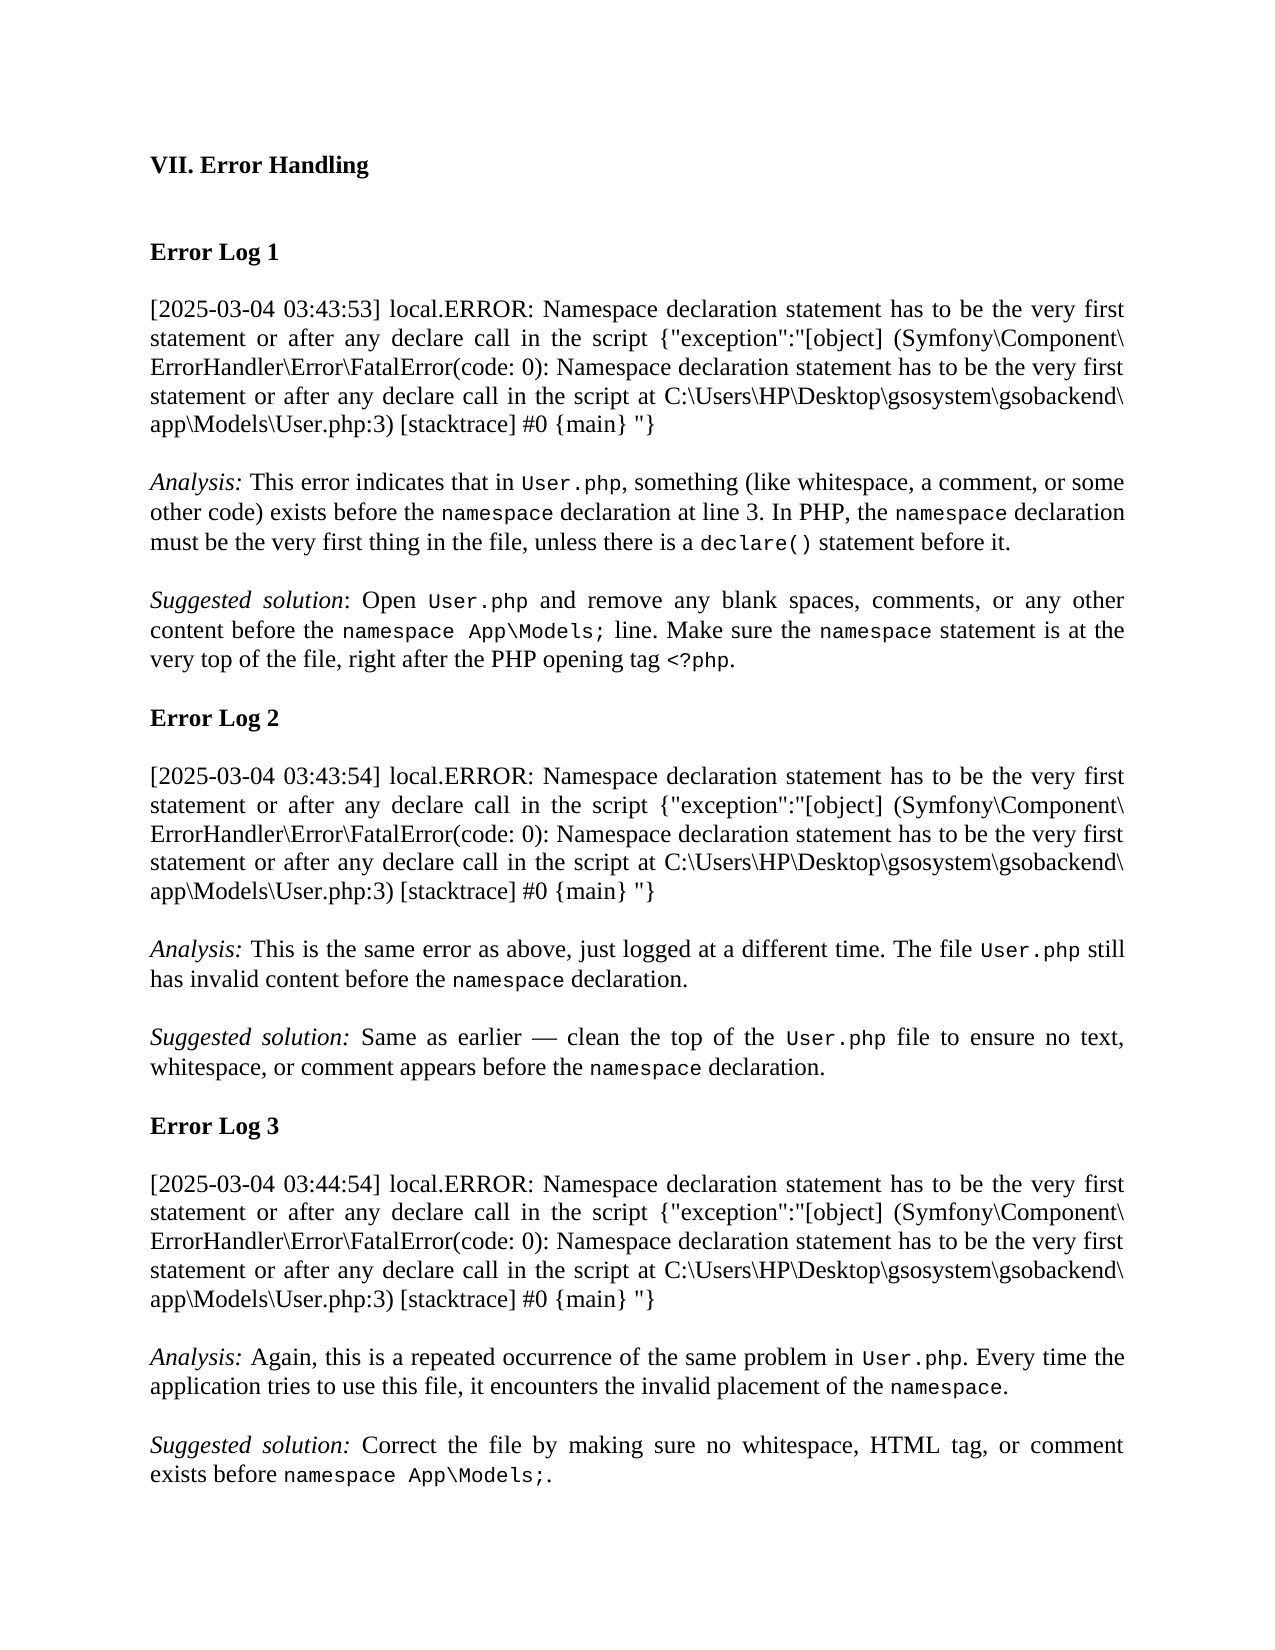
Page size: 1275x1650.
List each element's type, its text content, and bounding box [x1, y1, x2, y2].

text VII. Error Handling [150, 150, 1125, 179]
text [2025-03-04 03:44:54] local.ERROR: Namespace declaration statement has to be the very first statement or after any declare call in the script {"exception":"[object] (Symfony\Component\ErrorHandler\Error\FatalError(code: 0): Namespace declaration statement has to be the very first statement or after any declare call in the script at C:\Users\HP\Desktop\gsosystem\gsobackend\app\Models\User.php:3) [stacktrace] #0 {main} "} [150, 1169, 1125, 1312]
text [2025-03-04 03:43:53] local.ERROR: Namespace declaration statement has to be the very first statement or after any declare call in the script {"exception":"[object] (Symfony\Component\ErrorHandler\Error\FatalError(code: 0): Namespace declaration statement has to be the very first statement or after any declare call in the script at C:\Users\HP\Desktop\gsosystem\gsobackend\app\Models\User.php:3) [stacktrace] #0 {main} "} [150, 294, 1125, 438]
text Analysis: Again, this is a repeated occurrence of the same problem in User.php. Every time the application tries to use this file, it encounters the invalid placement of the namespace. [150, 1342, 1125, 1401]
text Suggested solution: Same as earlier — clean the top of the User.php file to ensure no text, whitespace, or comment appears before the namespace declaration. [150, 1022, 1125, 1082]
text Error Log 3 [150, 1111, 1125, 1139]
text Analysis: This is the same error as above, just logged at a different time. The file User.php still has invalid content before the namespace declaration. [150, 934, 1125, 993]
text Error Log 1 [150, 237, 1125, 265]
text Suggested solution: Open User.php and remove any blank spaces, comments, or any other content before the namespace App\Models; line. Make sure the namespace statement is at the very top of the file, right after the PHP opening tag <?php. [150, 585, 1125, 674]
text Suggested solution: Correct the file by making sure no whitespace, HTML tag, or comment exists before namespace App\Models;. [150, 1430, 1125, 1488]
text Error Log 2 [150, 703, 1125, 732]
text [2025-03-04 03:43:54] local.ERROR: Namespace declaration statement has to be the very first statement or after any declare call in the script {"exception":"[object] (Symfony\Component\ErrorHandler\Error\FatalError(code: 0): Namespace declaration statement has to be the very first statement or after any declare call in the script at C:\Users\HP\Desktop\gsosystem\gsobackend\app\Models\User.php:3) [stacktrace] #0 {main} "} [150, 761, 1125, 905]
text Analysis: This error indicates that in User.php, something (like whitespace, a comment, or some other code) exists before the namespace declaration at line 3. In PHP, the namespace declaration must be the very first thing in the file, unless there is a declare() statement before it. [150, 467, 1125, 556]
